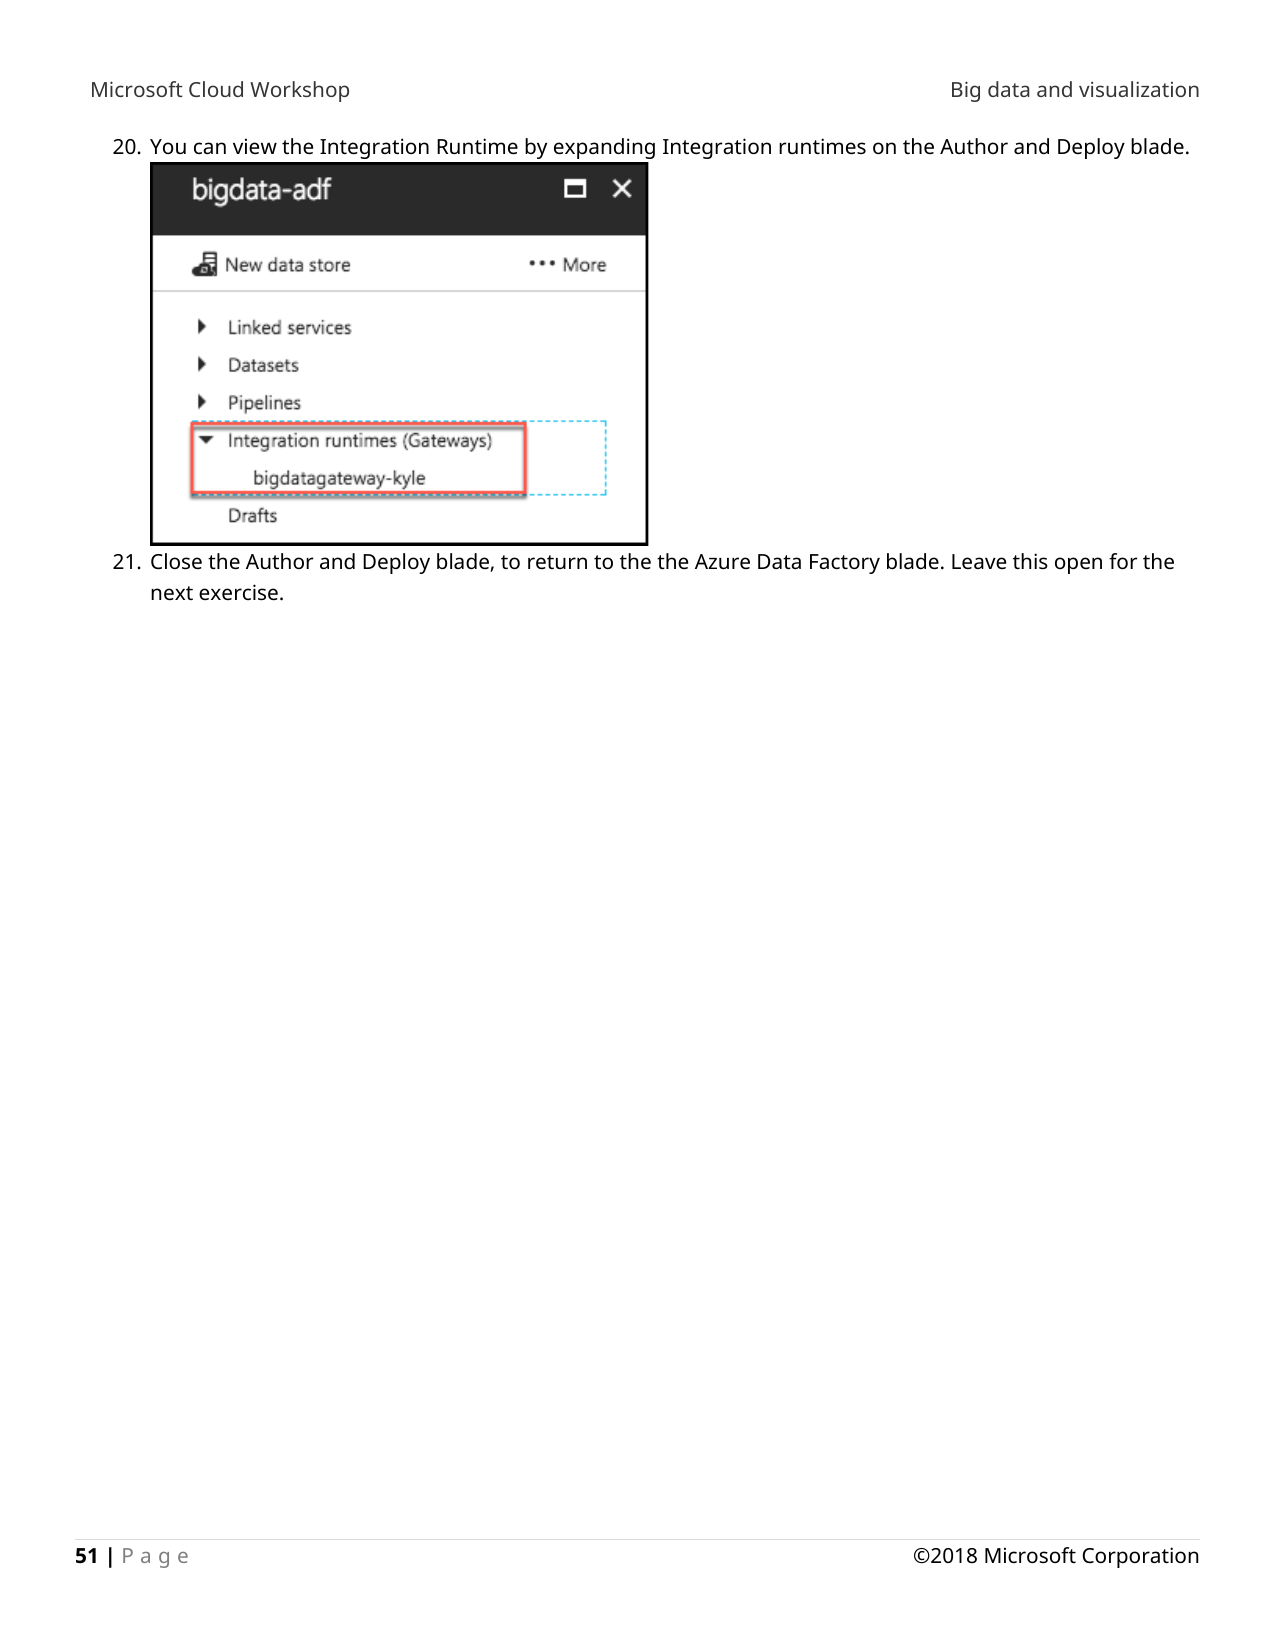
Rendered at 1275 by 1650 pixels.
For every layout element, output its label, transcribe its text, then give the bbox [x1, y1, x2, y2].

list Close the Author and Deploy blade, to return to the the Azure Data Factory blade. Leave this open for the next exercise. [112, 547, 1200, 607]
picture [150, 162, 649, 546]
